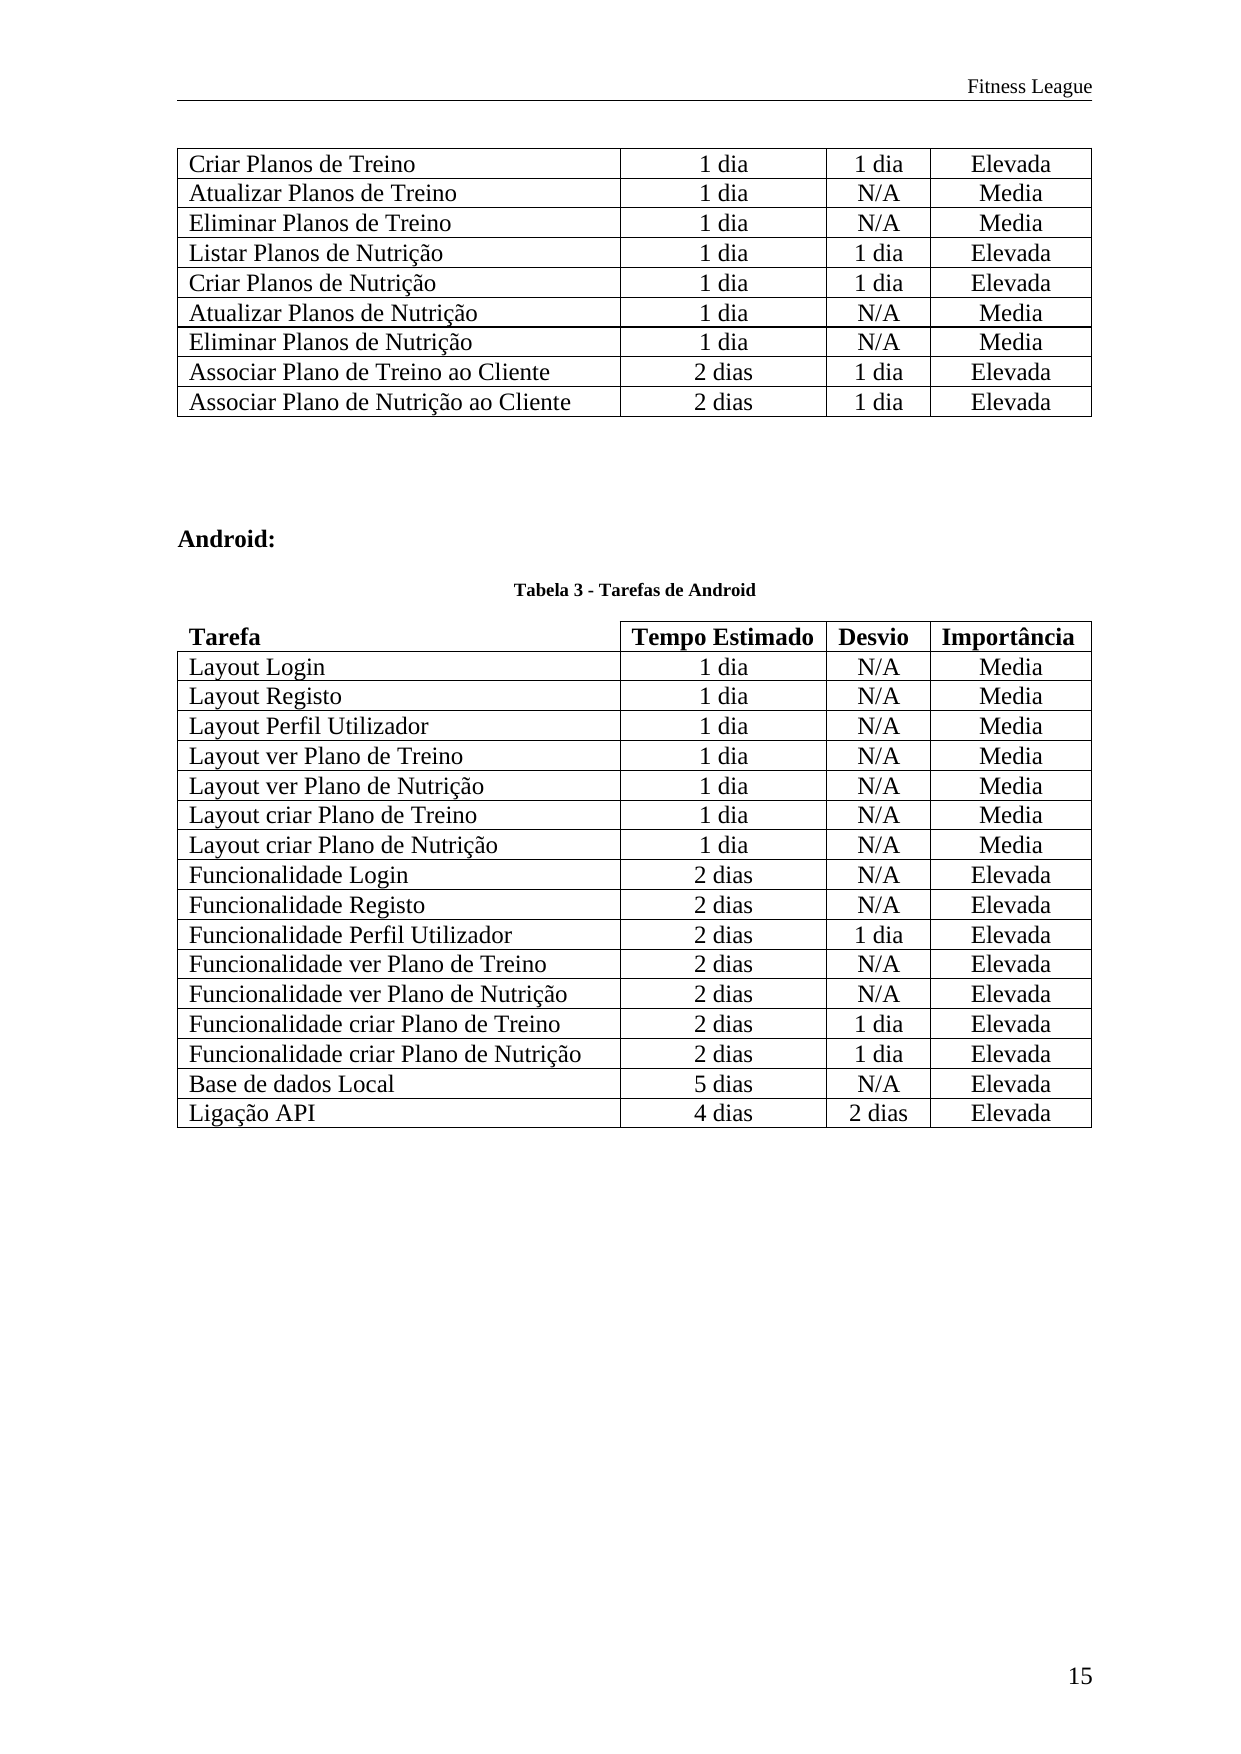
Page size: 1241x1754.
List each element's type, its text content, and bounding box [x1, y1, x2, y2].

table_cell 1 dia [827, 149, 930, 177]
table_cell 5 dias [621, 1069, 826, 1097]
table_cell N/A [827, 681, 930, 710]
table_cell N/A [827, 328, 930, 356]
table_cell N/A [827, 179, 930, 207]
table_cell Elevada [931, 920, 1091, 948]
table_cell Elevada [931, 268, 1091, 297]
table_cell Media [931, 711, 1091, 740]
table_header Importância [931, 622, 1091, 651]
table_cell Media [931, 298, 1091, 326]
table_cell 1 dia [621, 268, 826, 297]
table_cell 1 dia [621, 681, 826, 710]
table_cell 2 dias [621, 860, 826, 889]
table_cell N/A [827, 208, 930, 237]
table_cell 1 dia [621, 328, 826, 356]
table_cell 1 dia [621, 652, 826, 680]
table_cell N/A [827, 771, 930, 799]
table_cell Eliminar Planos de Nutrição [178, 328, 620, 356]
table_cell Elevada [931, 860, 1091, 889]
table_cell 2 dias [621, 979, 826, 1008]
table_cell N/A [827, 950, 930, 978]
table_cell 4 dias [621, 1099, 826, 1127]
table_cell Listar Planos de Nutrição [178, 238, 620, 267]
table_cell Elevada [931, 238, 1091, 267]
table_cell Funcionalidade ver Plano de Treino [178, 950, 620, 978]
table_cell Funcionalidade criar Plano de Nutrição [178, 1039, 620, 1068]
table_cell Elevada [931, 1039, 1091, 1068]
table_cell Funcionalidade Perfil Utilizador [178, 920, 620, 948]
table_cell 2 dias [621, 387, 826, 416]
table_cell 1 dia [621, 298, 826, 326]
table_cell Layout criar Plano de Treino [178, 801, 620, 829]
table_cell Elevada [931, 149, 1091, 177]
table_cell Media [931, 208, 1091, 237]
table_cell Elevada [931, 890, 1091, 919]
table_cell Base de dados Local [178, 1069, 620, 1097]
table_cell Layout criar Plano de Nutrição [178, 830, 620, 859]
table_cell 2 dias [621, 920, 826, 948]
table_cell Media [931, 801, 1091, 829]
table_cell 1 dia [621, 711, 826, 740]
table_cell Media [931, 771, 1091, 799]
table_cell 1 dia [827, 238, 930, 267]
table_cell Media [931, 179, 1091, 207]
table_cell 1 dia [621, 149, 826, 177]
table_cell Elevada [931, 1009, 1091, 1038]
table_cell 1 dia [827, 1039, 930, 1068]
table_cell N/A [827, 711, 930, 740]
table_header Tempo Estimado [621, 622, 826, 651]
table_cell Eliminar Planos de Treino [178, 208, 620, 237]
table_cell 2 dias [621, 1039, 826, 1068]
table_cell Layout Perfil Utilizador [178, 711, 620, 740]
table_cell 2 dias [621, 950, 826, 978]
table_cell Media [931, 328, 1091, 356]
table_cell Elevada [931, 357, 1091, 386]
table_cell Elevada [931, 1099, 1091, 1127]
table_cell N/A [827, 1069, 930, 1097]
table_cell Atualizar Planos de Treino [178, 179, 620, 207]
table_cell 1 dia [621, 179, 826, 207]
table_cell 1 dia [827, 1009, 930, 1038]
table_cell 2 dias [621, 1009, 826, 1038]
text Tabela - Tarefas de Android [177, 578, 1092, 600]
table_cell Media [931, 652, 1091, 680]
table_cell N/A [827, 890, 930, 919]
table_header Desvio [827, 622, 930, 651]
table_cell Layout ver Plano de Treino [178, 741, 620, 770]
table_cell Funcionalidade Registo [178, 890, 620, 919]
table_cell Atualizar Planos de Nutrição [178, 298, 620, 326]
table_cell Media [931, 741, 1091, 770]
table_cell Criar Planos de Treino [178, 149, 620, 177]
table_cell Associar Plano de Nutrição ao Cliente [178, 387, 620, 416]
table_cell 1 dia [827, 357, 930, 386]
table_cell Criar Planos de Nutrição [178, 268, 620, 297]
table_cell N/A [827, 298, 930, 326]
table_cell 1 dia [621, 238, 826, 267]
table_cell Media [931, 681, 1091, 710]
table_cell Ligação API [178, 1099, 620, 1127]
table_cell Layout Login [178, 652, 620, 680]
table_cell Funcionalidade criar Plano de Treino [178, 1009, 620, 1038]
table_cell 1 dia [621, 801, 826, 829]
table_cell 1 dia [827, 268, 930, 297]
table_cell Layout Registo [178, 681, 620, 710]
table_cell N/A [827, 830, 930, 859]
table_cell Layout ver Plano de Nutrição [178, 771, 620, 799]
text Android: [177, 524, 1092, 553]
table_cell 1 dia [621, 208, 826, 237]
table_cell Elevada [931, 950, 1091, 978]
table_cell Associar Plano de Treino ao Cliente [178, 357, 620, 386]
table_cell N/A [827, 741, 930, 770]
table_cell N/A [827, 801, 930, 829]
table_cell N/A [827, 860, 930, 889]
table_cell Elevada [931, 387, 1091, 416]
table_cell 1 dia [621, 741, 826, 770]
table_cell 2 dias [621, 890, 826, 919]
table_cell 1 dia [827, 920, 930, 948]
table_header Tarefa [177, 621, 620, 651]
table_cell N/A [827, 979, 930, 1008]
table_cell 2 dias [827, 1099, 930, 1127]
table_cell 1 dia [621, 830, 826, 859]
table_cell N/A [827, 652, 930, 680]
table_cell Media [931, 830, 1091, 859]
table_cell Elevada [931, 1069, 1091, 1097]
table_cell 1 dia [621, 771, 826, 799]
table_cell 2 dias [621, 357, 826, 386]
table_cell 1 dia [827, 387, 930, 416]
table_cell Elevada [931, 979, 1091, 1008]
table_cell Funcionalidade ver Plano de Nutrição [178, 979, 620, 1008]
table_cell Funcionalidade Login [178, 860, 620, 889]
